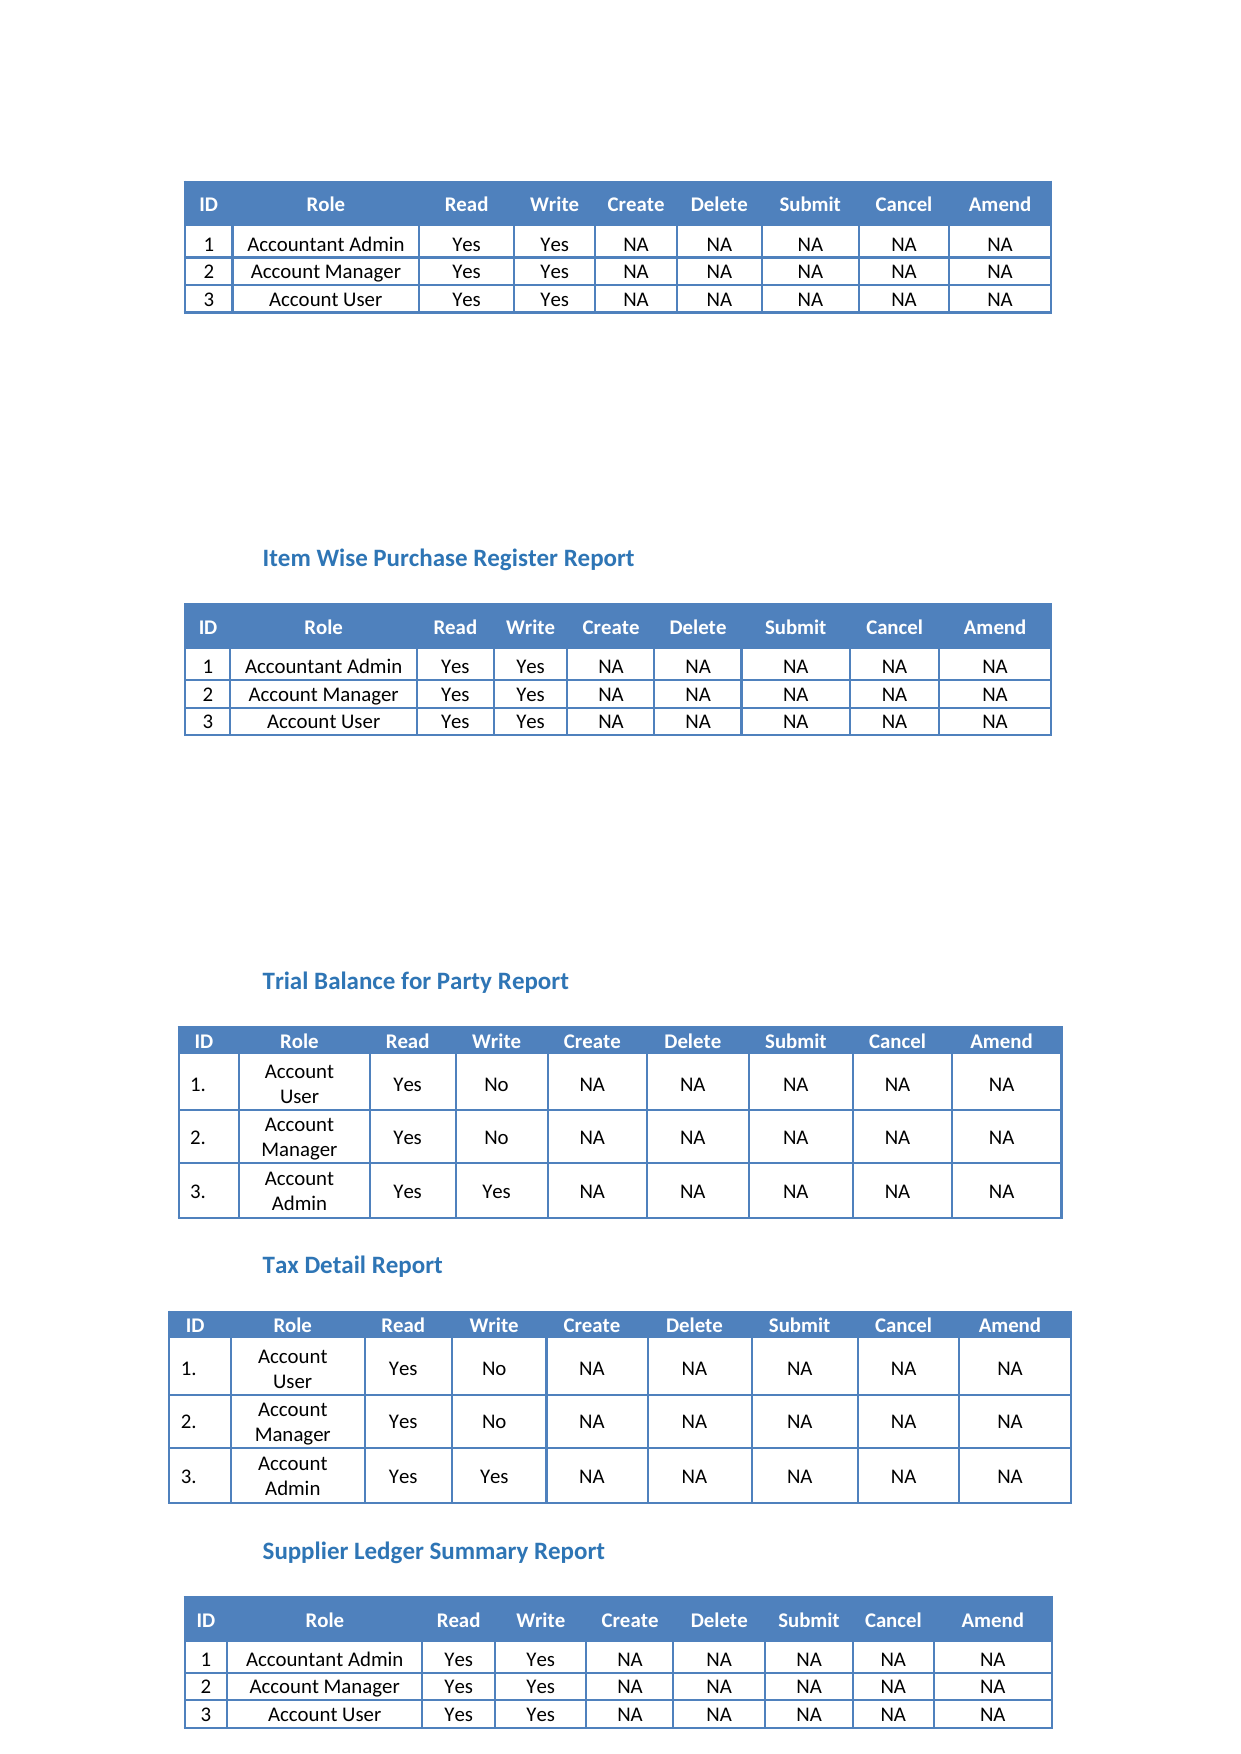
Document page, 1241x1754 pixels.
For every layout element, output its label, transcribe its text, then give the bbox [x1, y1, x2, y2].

table_cell [180, 1058, 238, 1109]
table_cell NA [568, 654, 653, 679]
table_cell Yes [515, 259, 594, 284]
table_cell NA [655, 654, 740, 679]
table_cell NA [596, 259, 676, 284]
table_header Write [515, 183, 594, 226]
table_cell NA [935, 1701, 1051, 1727]
table_header Create [596, 183, 676, 226]
table_cell NA [548, 1343, 647, 1394]
table_cell 2 [186, 681, 229, 707]
table_header Cancel [854, 1598, 933, 1642]
table_header Create [587, 1598, 672, 1642]
table_header Cancel [851, 605, 938, 649]
table_cell Account Manager [240, 1111, 369, 1162]
table_cell NA [753, 1343, 857, 1394]
table_cell NA [596, 286, 676, 311]
text Supplier Ledger Summary Report [187, 1535, 1053, 1565]
table_cell NA [587, 1701, 672, 1727]
table_cell Yes [495, 654, 566, 679]
table_cell NA [940, 681, 1050, 707]
table_cell Yes [371, 1164, 455, 1217]
table_cell NA [940, 654, 1050, 679]
table_cell NA [655, 681, 740, 707]
text Item Wise Purchase Register Report [187, 542, 1053, 573]
table_cell NA [859, 1396, 958, 1447]
table_cell NA [743, 681, 849, 707]
table_cell NA [753, 1449, 857, 1502]
table_cell Yes [423, 1674, 494, 1699]
table_cell NA [549, 1058, 646, 1109]
table_cell NA [648, 1164, 748, 1217]
table_header Role [232, 1313, 364, 1338]
table_header Amend [960, 1313, 1070, 1338]
table_cell Yes [420, 286, 513, 311]
table_cell Yes [418, 709, 493, 734]
table_cell Yes [423, 1646, 494, 1672]
table_cell Yes [496, 1701, 585, 1727]
table_cell Account Manager [232, 1396, 364, 1447]
table_cell NA [674, 1701, 764, 1727]
table_cell 2 [186, 259, 231, 284]
table_cell NA [763, 286, 858, 311]
table_header Read [418, 605, 493, 649]
table_header ID [186, 183, 231, 226]
table_cell No [457, 1058, 547, 1109]
table_cell NA [851, 681, 938, 707]
table_cell NA [678, 259, 761, 284]
table_header ID [186, 1598, 226, 1642]
table_cell Yes [515, 231, 594, 256]
table_cell NA [743, 654, 849, 679]
table_header Write [495, 605, 566, 649]
table_cell Account User [231, 709, 416, 734]
table_cell Yes [366, 1449, 451, 1502]
table_cell [170, 1396, 230, 1447]
table_cell NA [851, 654, 938, 679]
table_cell NA [854, 1058, 951, 1109]
table_header Write [496, 1598, 585, 1642]
table_cell 1 [186, 231, 231, 256]
table_cell NA [950, 231, 1050, 256]
table_cell Yes [457, 1164, 547, 1217]
table_cell NA [750, 1164, 852, 1217]
table_header Delete [648, 1028, 748, 1054]
table_header Read [366, 1313, 451, 1338]
table_cell Yes [371, 1111, 455, 1162]
table_cell Accountant Admin [231, 654, 416, 679]
table_cell NA [549, 1111, 646, 1162]
table_cell NA [549, 1164, 646, 1217]
table_cell NA [766, 1701, 852, 1727]
table_cell Account User [234, 286, 418, 311]
table_cell NA [960, 1396, 1070, 1447]
table_cell Yes [423, 1701, 494, 1727]
table_header Role [234, 183, 418, 226]
table_header Delete [655, 605, 740, 649]
table_cell NA [674, 1674, 764, 1699]
table_cell [170, 1449, 230, 1502]
table_cell Account User [240, 1058, 369, 1109]
table_header Create [568, 605, 653, 649]
table_header Amend [935, 1598, 1051, 1642]
table_cell NA [859, 1343, 958, 1394]
table_cell NA [953, 1111, 1060, 1162]
table_cell 1 [186, 654, 229, 679]
table_header Amend [950, 183, 1050, 226]
table_cell NA [678, 286, 761, 311]
table_header Submit [753, 1313, 857, 1338]
table_header ID [170, 1313, 230, 1338]
table_cell NA [854, 1111, 951, 1162]
table_cell NA [649, 1343, 751, 1394]
table_cell Yes [496, 1674, 585, 1699]
table_cell NA [587, 1674, 672, 1699]
table_header Read [423, 1598, 494, 1642]
table_cell [170, 1343, 230, 1394]
table_cell NA [674, 1646, 764, 1672]
table_header Cancel [859, 1313, 958, 1338]
table_cell NA [763, 231, 858, 256]
table_cell NA [860, 286, 948, 311]
table_cell NA [649, 1449, 751, 1502]
table_cell 2 [186, 1674, 226, 1699]
table_cell NA [548, 1449, 647, 1502]
table_cell [180, 1164, 238, 1217]
table_cell Yes [420, 231, 513, 256]
table_cell Account Manager [228, 1674, 421, 1699]
table_cell NA [750, 1111, 852, 1162]
table_cell NA [851, 709, 938, 734]
table_cell 1 [186, 1646, 226, 1672]
table_cell Yes [495, 681, 566, 707]
table_cell NA [953, 1164, 1060, 1217]
table_header Submit [766, 1598, 852, 1642]
table_cell No [453, 1343, 545, 1394]
table_cell Account User [228, 1701, 421, 1727]
table_cell Yes [453, 1449, 545, 1502]
table_cell [180, 1111, 238, 1162]
table_cell NA [648, 1111, 748, 1162]
table_cell Account Manager [234, 259, 418, 284]
table_cell Account User [232, 1343, 364, 1394]
table_header Submit [743, 605, 849, 649]
table_header Role [231, 605, 416, 649]
table_header ID [180, 1028, 238, 1054]
table_header Create [549, 1028, 646, 1054]
table_cell NA [596, 231, 676, 256]
table_header Delete [649, 1313, 751, 1338]
table_cell Accountant Admin [228, 1646, 421, 1672]
table_header Role [240, 1028, 369, 1054]
table_cell Yes [420, 259, 513, 284]
table_cell Yes [496, 1646, 585, 1672]
table_header Delete [678, 183, 761, 226]
table_cell NA [940, 709, 1050, 734]
table_cell 3 [186, 709, 229, 734]
table_cell NA [950, 286, 1050, 311]
table_cell NA [648, 1058, 748, 1109]
table_cell NA [750, 1058, 852, 1109]
table_header Create [548, 1313, 647, 1338]
table_cell NA [568, 709, 653, 734]
table_header Read [371, 1028, 455, 1054]
table_cell Yes [418, 654, 493, 679]
table_header Write [457, 1028, 547, 1054]
table_header Submit [750, 1028, 852, 1054]
table_cell NA [860, 259, 948, 284]
table_cell NA [655, 709, 740, 734]
table_header Delete [674, 1598, 764, 1642]
table_cell NA [935, 1646, 1051, 1672]
table_cell NA [743, 709, 849, 734]
table_cell NA [587, 1646, 672, 1672]
table_cell NA [854, 1674, 933, 1699]
table_header Read [420, 183, 513, 226]
table_cell NA [766, 1646, 852, 1672]
table_cell Yes [366, 1343, 451, 1394]
table_header Cancel [854, 1028, 951, 1054]
table_cell Account Admin [232, 1449, 364, 1502]
table_cell NA [854, 1164, 951, 1217]
table_cell NA [953, 1058, 1060, 1109]
table_header ID [186, 605, 229, 649]
table_cell NA [753, 1396, 857, 1447]
table_cell NA [854, 1646, 933, 1672]
table_cell NA [766, 1674, 852, 1699]
table_cell Account Admin [240, 1164, 369, 1217]
table_cell NA [860, 231, 948, 256]
table_cell Account Manager [231, 681, 416, 707]
table_cell NA [935, 1674, 1051, 1699]
table_cell NA [568, 681, 653, 707]
table_cell Yes [366, 1396, 451, 1447]
table_cell NA [960, 1449, 1070, 1502]
table_cell NA [950, 259, 1050, 284]
text Trial Balance for Party Report [187, 965, 1053, 996]
table_cell 3 [186, 286, 231, 311]
table_cell NA [678, 231, 761, 256]
table_cell NA [960, 1343, 1070, 1394]
table_header Amend [940, 605, 1050, 649]
table_header Cancel [860, 183, 948, 226]
table_cell Yes [495, 709, 566, 734]
table_cell NA [649, 1396, 751, 1447]
text Tax Detail Report [187, 1249, 1053, 1280]
table_header Role [228, 1598, 421, 1642]
table_cell NA [548, 1396, 647, 1447]
table_header Write [453, 1313, 545, 1338]
table_cell No [457, 1111, 547, 1162]
table_cell Yes [418, 681, 493, 707]
table_cell Yes [371, 1058, 455, 1109]
table_cell No [453, 1396, 545, 1447]
table_cell NA [854, 1701, 933, 1727]
table_header Submit [763, 183, 858, 226]
table_header Amend [953, 1028, 1060, 1054]
table_cell 3 [186, 1701, 226, 1727]
table_cell Yes [515, 286, 594, 311]
table_cell Accountant Admin [234, 231, 418, 256]
table_cell NA [859, 1449, 958, 1502]
table_cell NA [763, 259, 858, 284]
